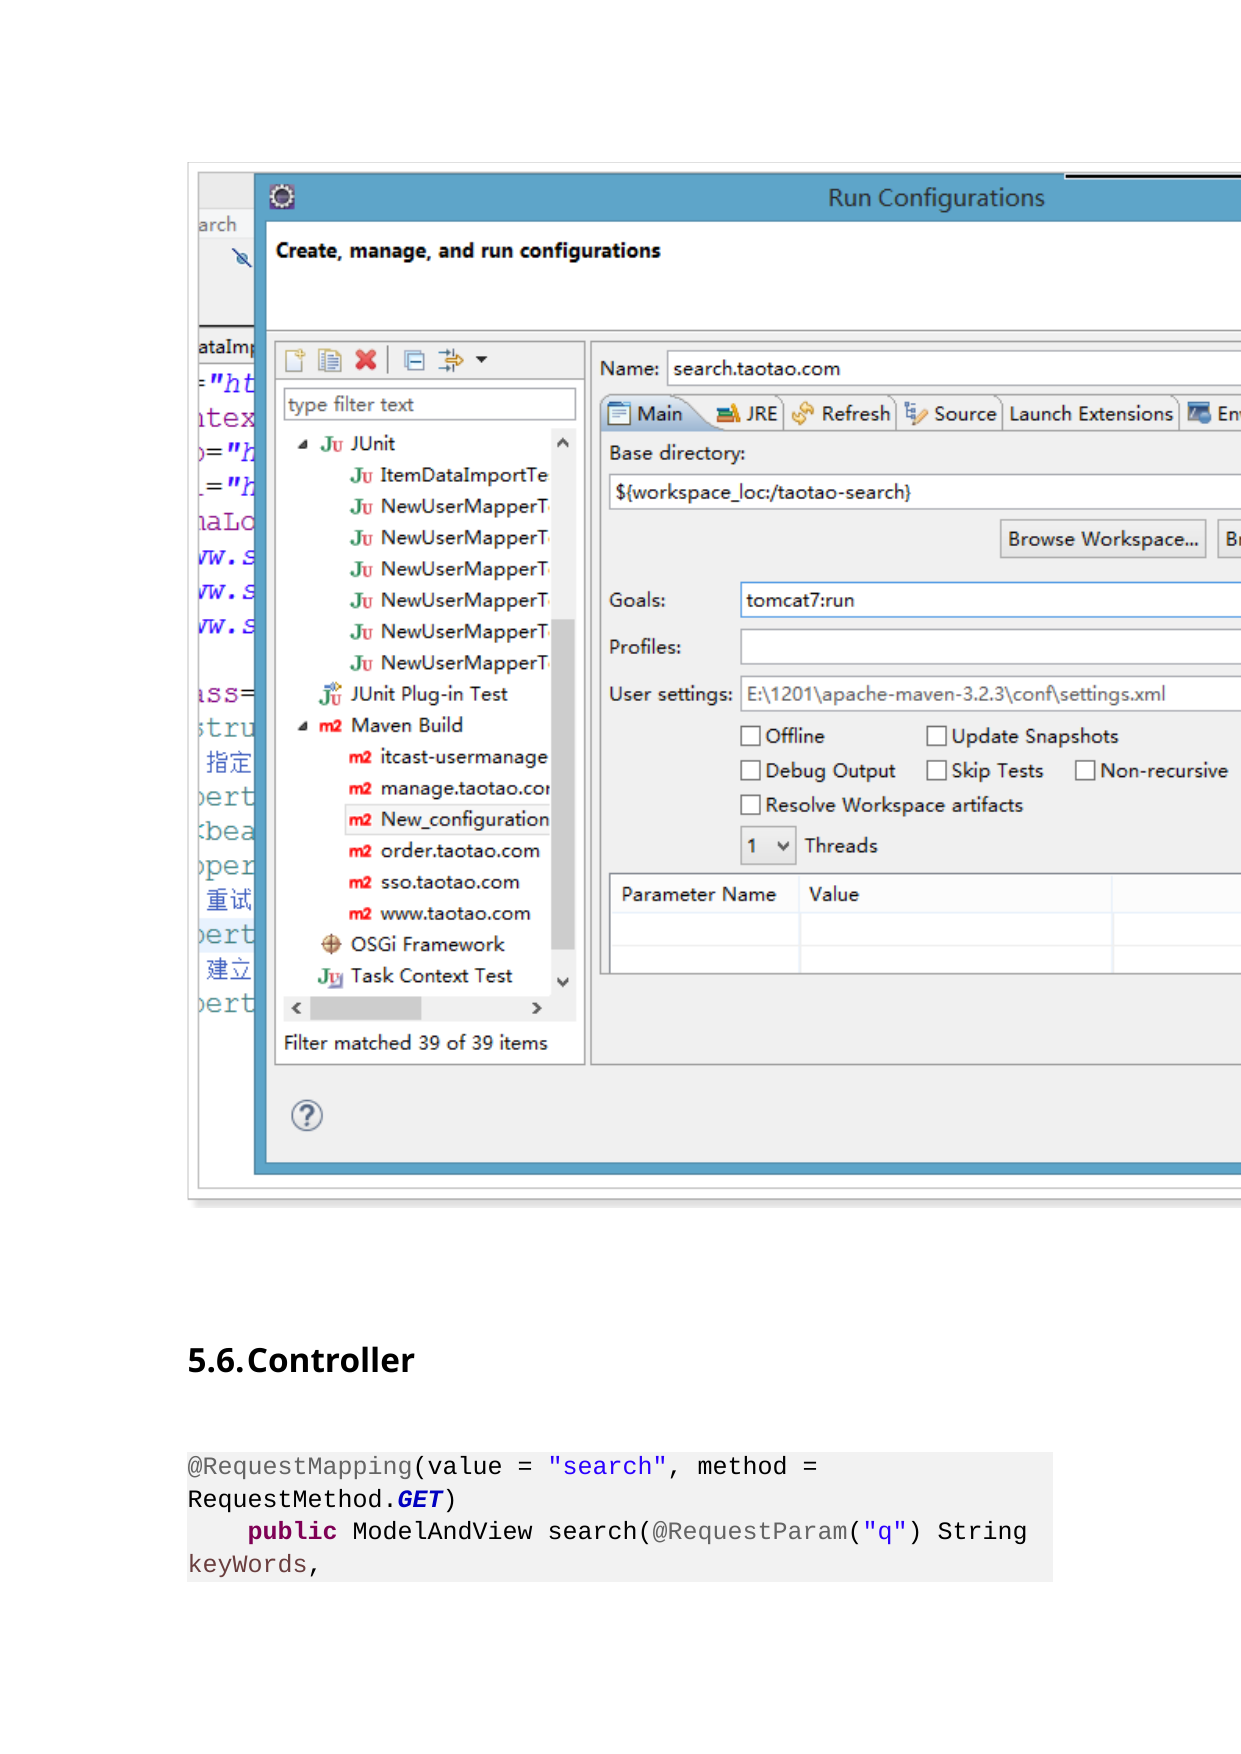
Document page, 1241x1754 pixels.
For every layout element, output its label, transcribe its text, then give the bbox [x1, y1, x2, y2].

text public ModelAndView search(@RequestParam("q") String keyWords, [187, 1517, 1053, 1582]
subtitle Controller [187, 1327, 1053, 1392]
text @RequestMapping(value = "search", method = RequestMethod.GET) [187, 1452, 1053, 1517]
picture [187, 162, 1241, 1208]
